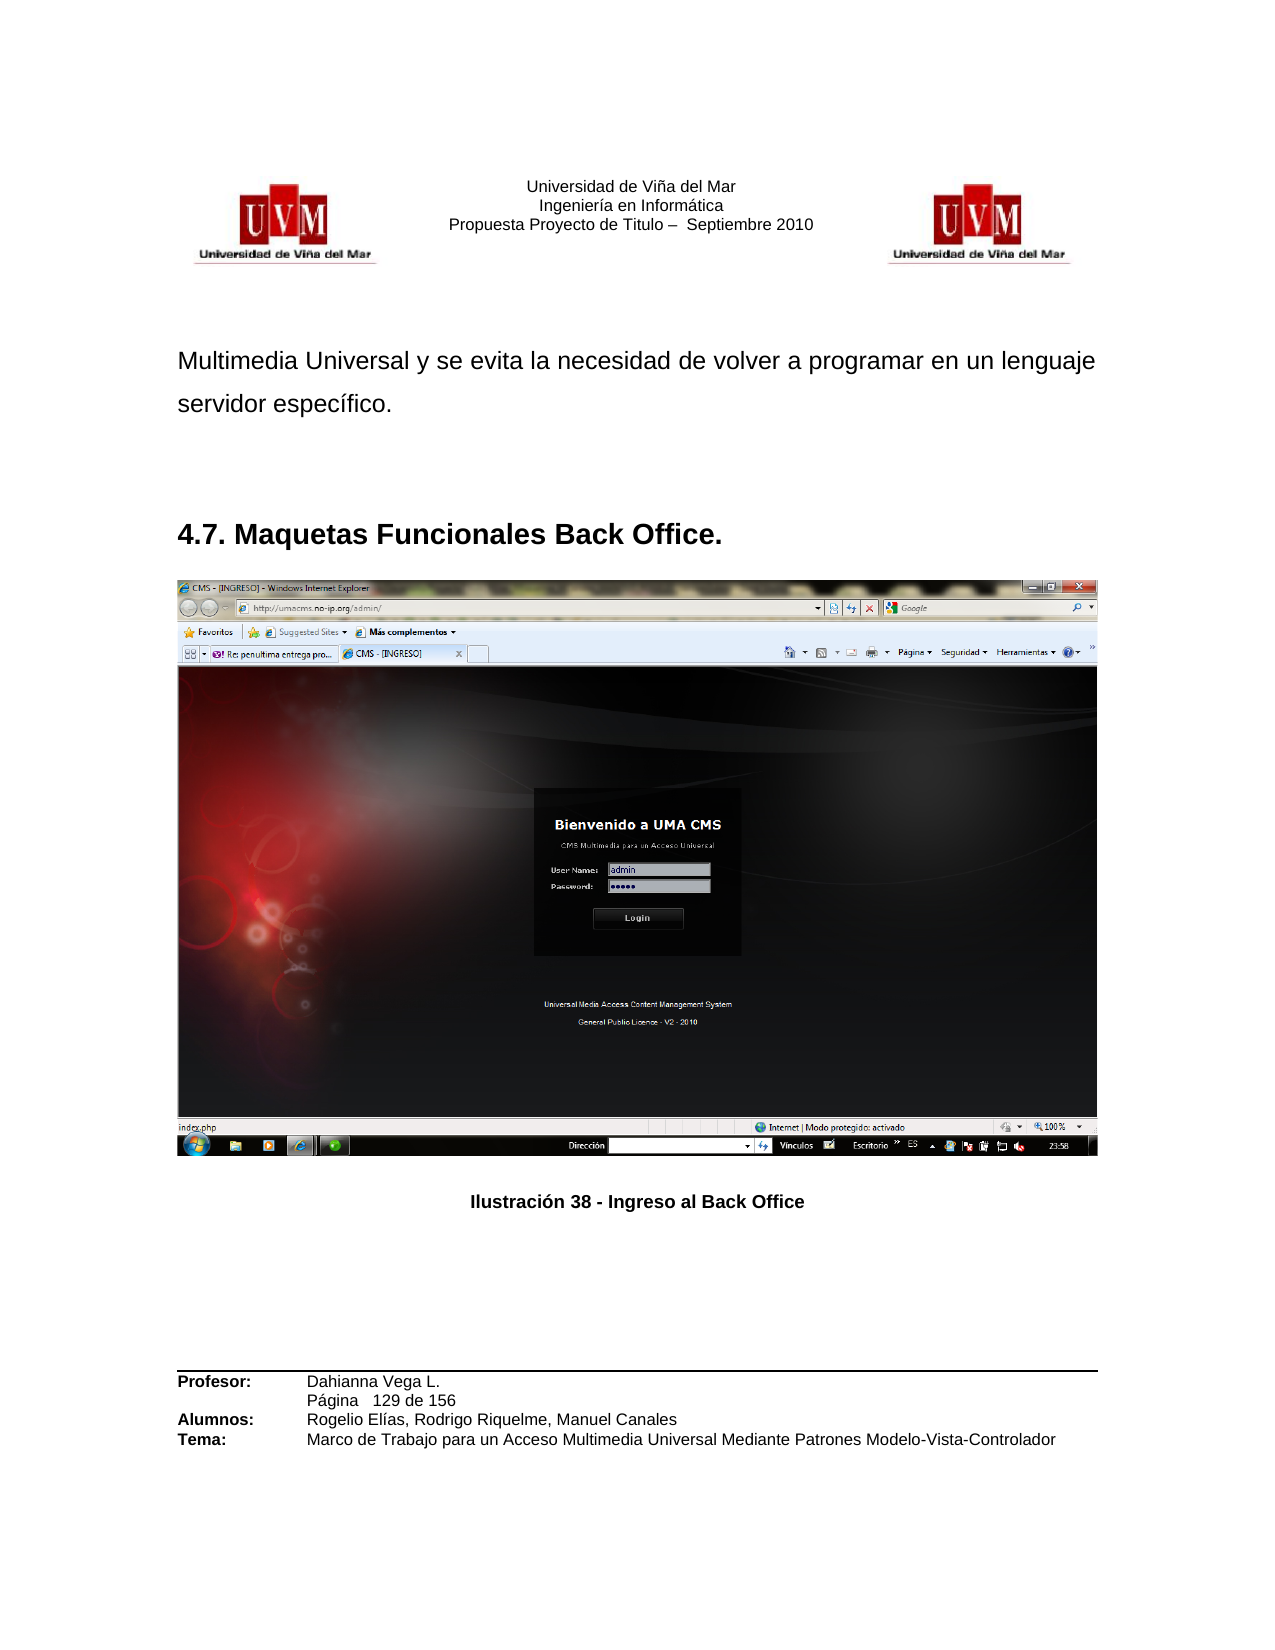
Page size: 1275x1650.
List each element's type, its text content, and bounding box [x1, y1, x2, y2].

picture [177, 580, 1098, 1156]
picture [871, 176, 1084, 267]
subtitle 4.7. Maquetas Funcionales Back Office. [177, 517, 1098, 551]
picture [177, 176, 390, 267]
text Ilustración - Ingreso al Back Office [177, 1191, 1098, 1212]
